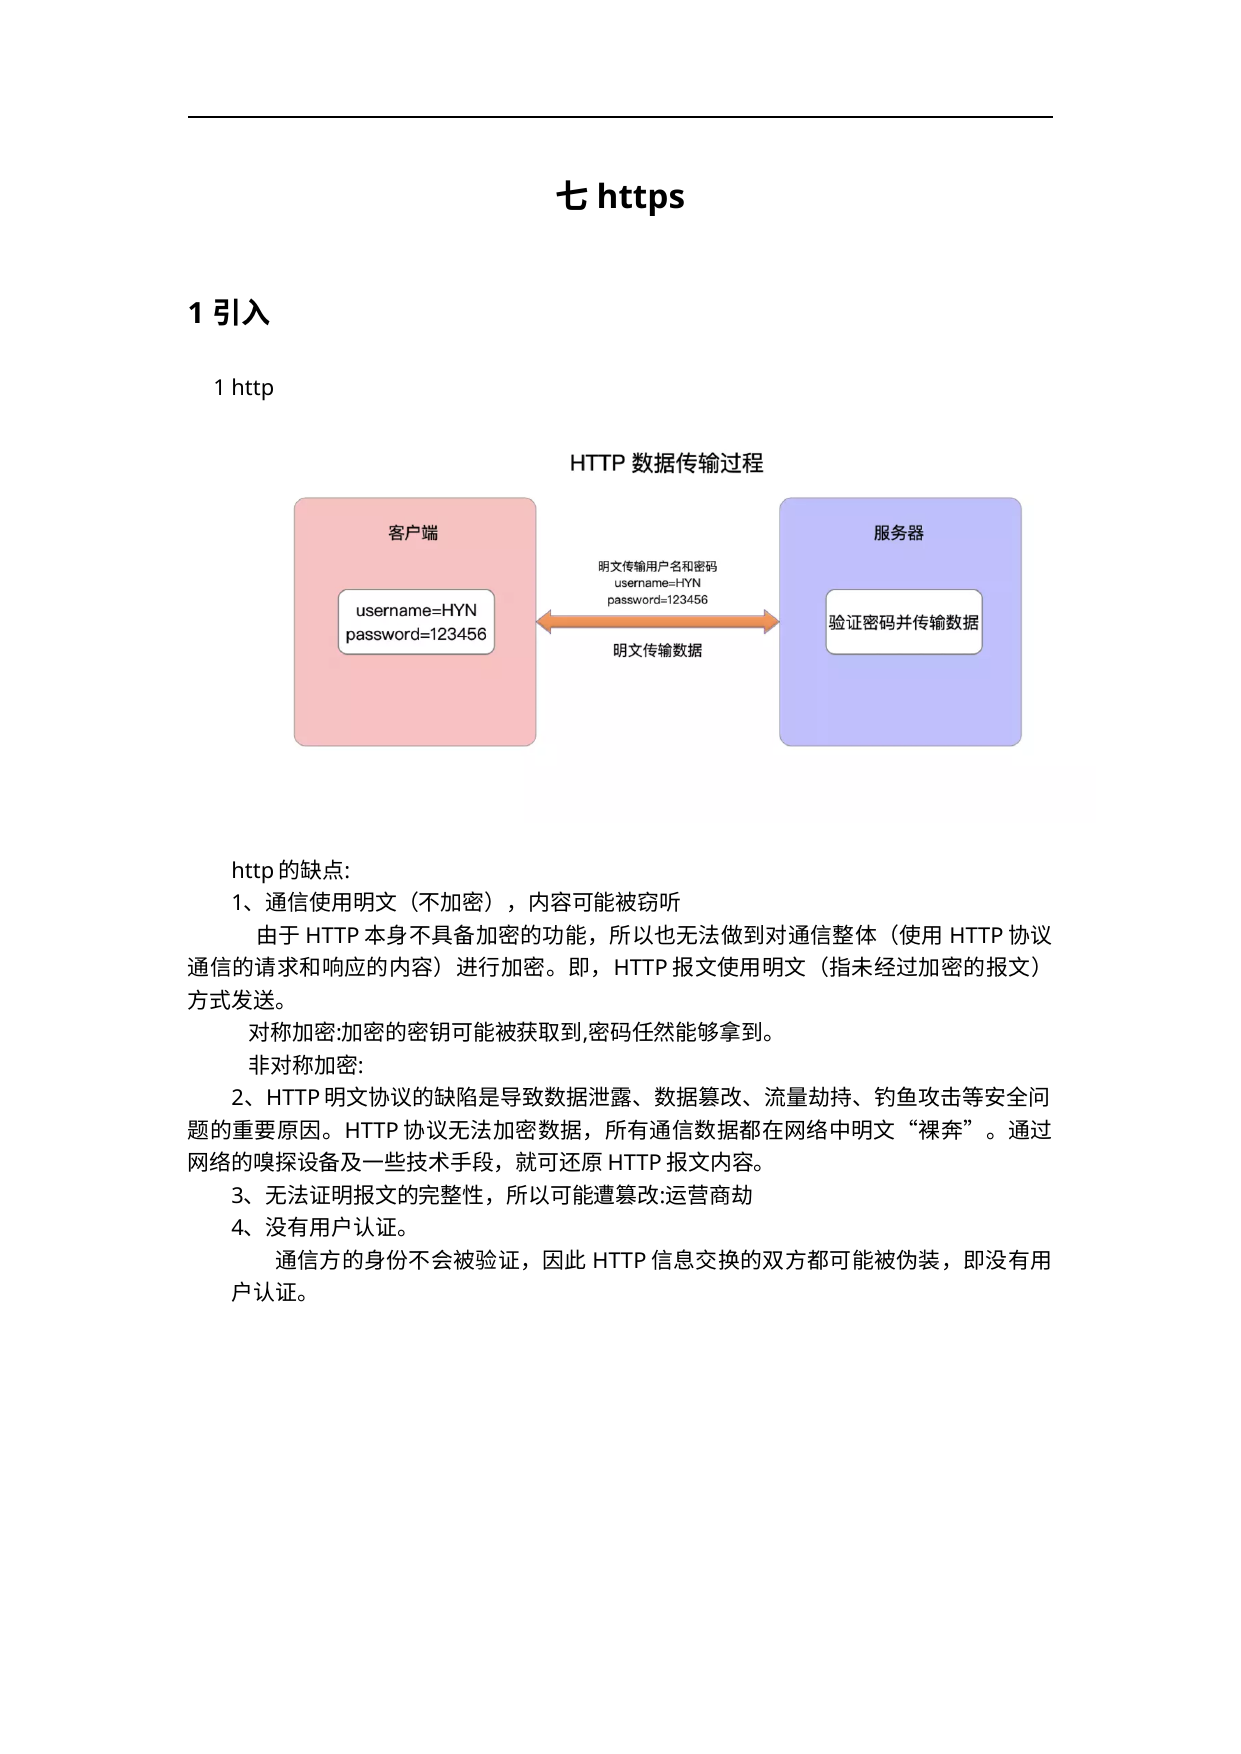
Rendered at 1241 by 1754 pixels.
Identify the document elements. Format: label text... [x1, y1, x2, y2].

text 4、没有用户认证。 [187, 1210, 1053, 1242]
subtitle 引入 [187, 278, 1053, 343]
text 1、通信使用明文（不加密），内容可能被窃听 [187, 885, 1053, 917]
picture [231, 430, 1097, 823]
text 通信方的身份不会被验证，因此HTTP信息交换的双方都可能被伪装，即没有用户认证。 [231, 1242, 1053, 1307]
text 由于HTTP本身不具备加密的功能，所以也无法做到对通信整体（使用HTTP协议通信的请求和响应的内容）进行加密。即，HTTP报文使用明文（指未经过加密的报文）方式发送。 [187, 917, 1053, 1015]
text http的缺点: [187, 852, 1053, 885]
text 非对称加密: [187, 1047, 1053, 1080]
subtitle http [187, 370, 1053, 403]
subtitle https [187, 162, 1053, 227]
text 对称加密:加密的密钥可能被获取到,密码任然能够拿到。 [187, 1015, 1053, 1047]
text 3、无法证明报文的完整性，所以可能遭篡改:运营商劫 [187, 1177, 1053, 1210]
text 2、HTTP明文协议的缺陷是导致数据泄露、数据篡改、流量劫持、钓鱼攻击等安全问题的重要原因。HTTP协议无法加密数据，所有通信数据都在网络中明文“裸奔”。通过网络的嗅探设备及一些技术手段，就可还原HTTP报文内容。 [187, 1080, 1053, 1177]
